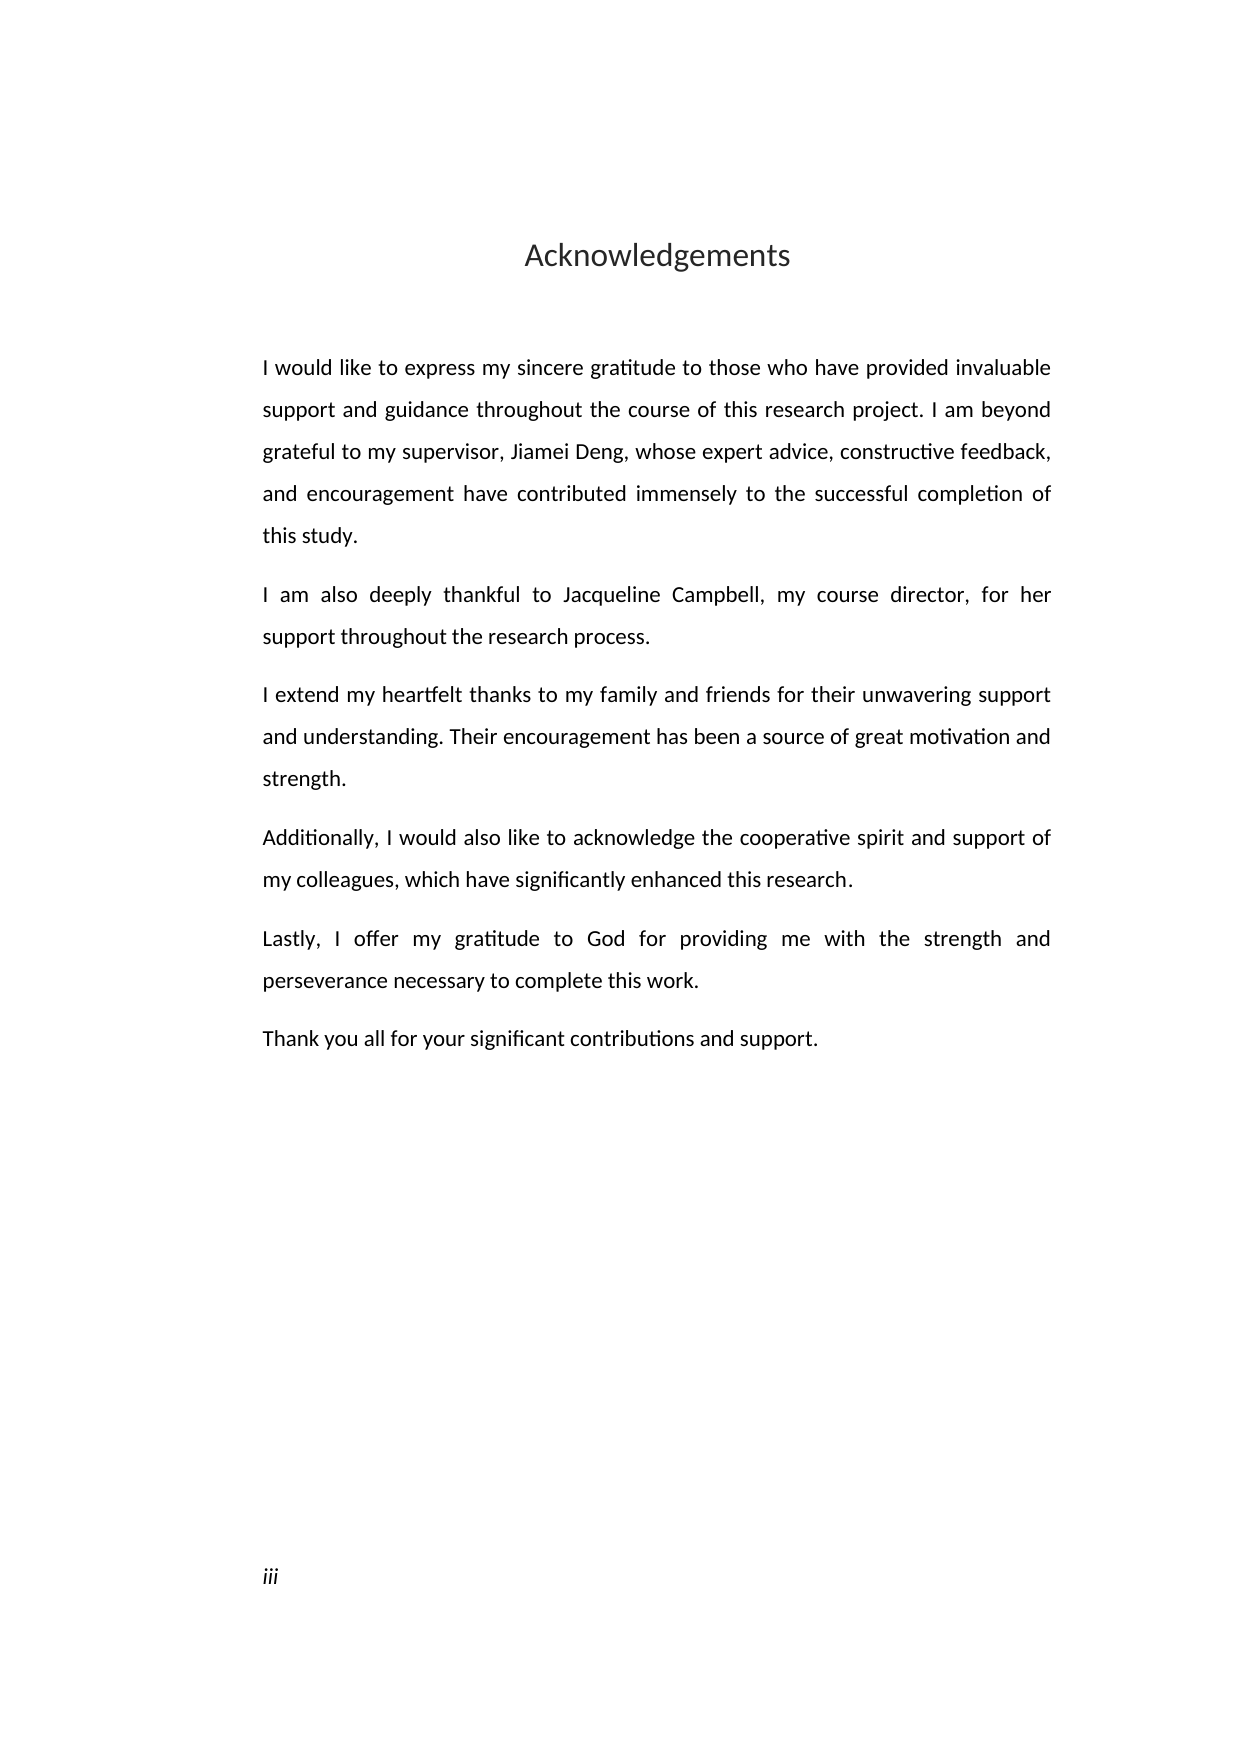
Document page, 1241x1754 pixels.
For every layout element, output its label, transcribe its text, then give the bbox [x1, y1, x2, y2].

text I extend my heartfelt thanks to my family and friends for their unwavering support and understanding. Their encouragement has been a source of great motivation and strength. [262, 681, 1053, 792]
text Lastly, I offer my gratitude to God for providing me with the strength and perseverance necessary to complete this work. [262, 924, 1053, 994]
text Additionally, I would also like to acknowledge the cooperative spirit and support of my colleagues, which have significantly enhanced this research. [262, 823, 1053, 893]
text Thank you all for your significant contributions and support. [262, 1024, 1053, 1052]
text I would like to express my sincere gratitude to those who have provided invaluable support and guidance throughout the course of this research project. I am beyond grateful to my supervisor, Jiamei Deng, whose expert advice, constructive feedback, and encouragement have contributed immensely to the successful completion of this study. [262, 353, 1053, 549]
subtitle Acknowledgements [262, 234, 1053, 274]
text I am also deeply thankful to Jacqueline Campbell, my course director, for her support throughout the research process. [262, 580, 1053, 650]
